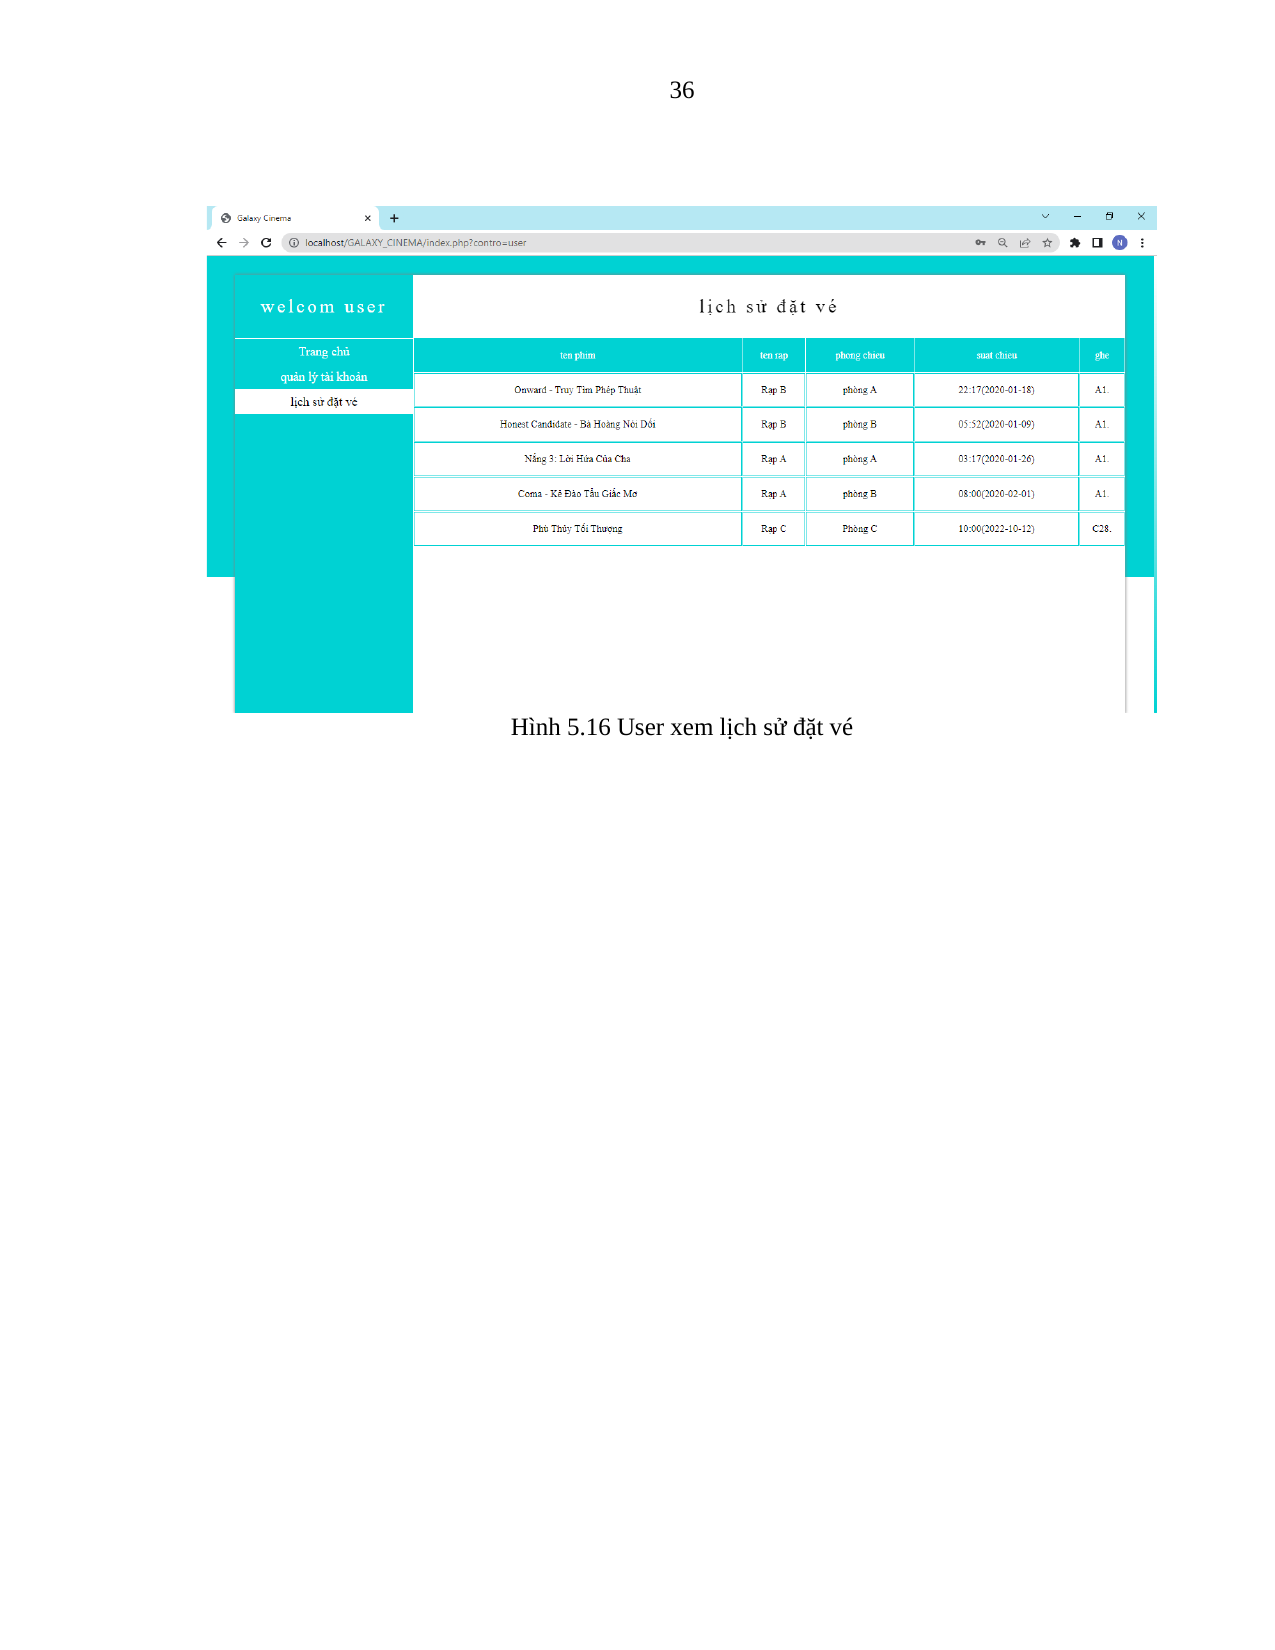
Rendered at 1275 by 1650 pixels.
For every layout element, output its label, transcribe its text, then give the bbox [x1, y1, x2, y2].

text Hình 5.16 User xem lịch sử đặt vé [207, 713, 1157, 741]
picture [206, 206, 1157, 713]
